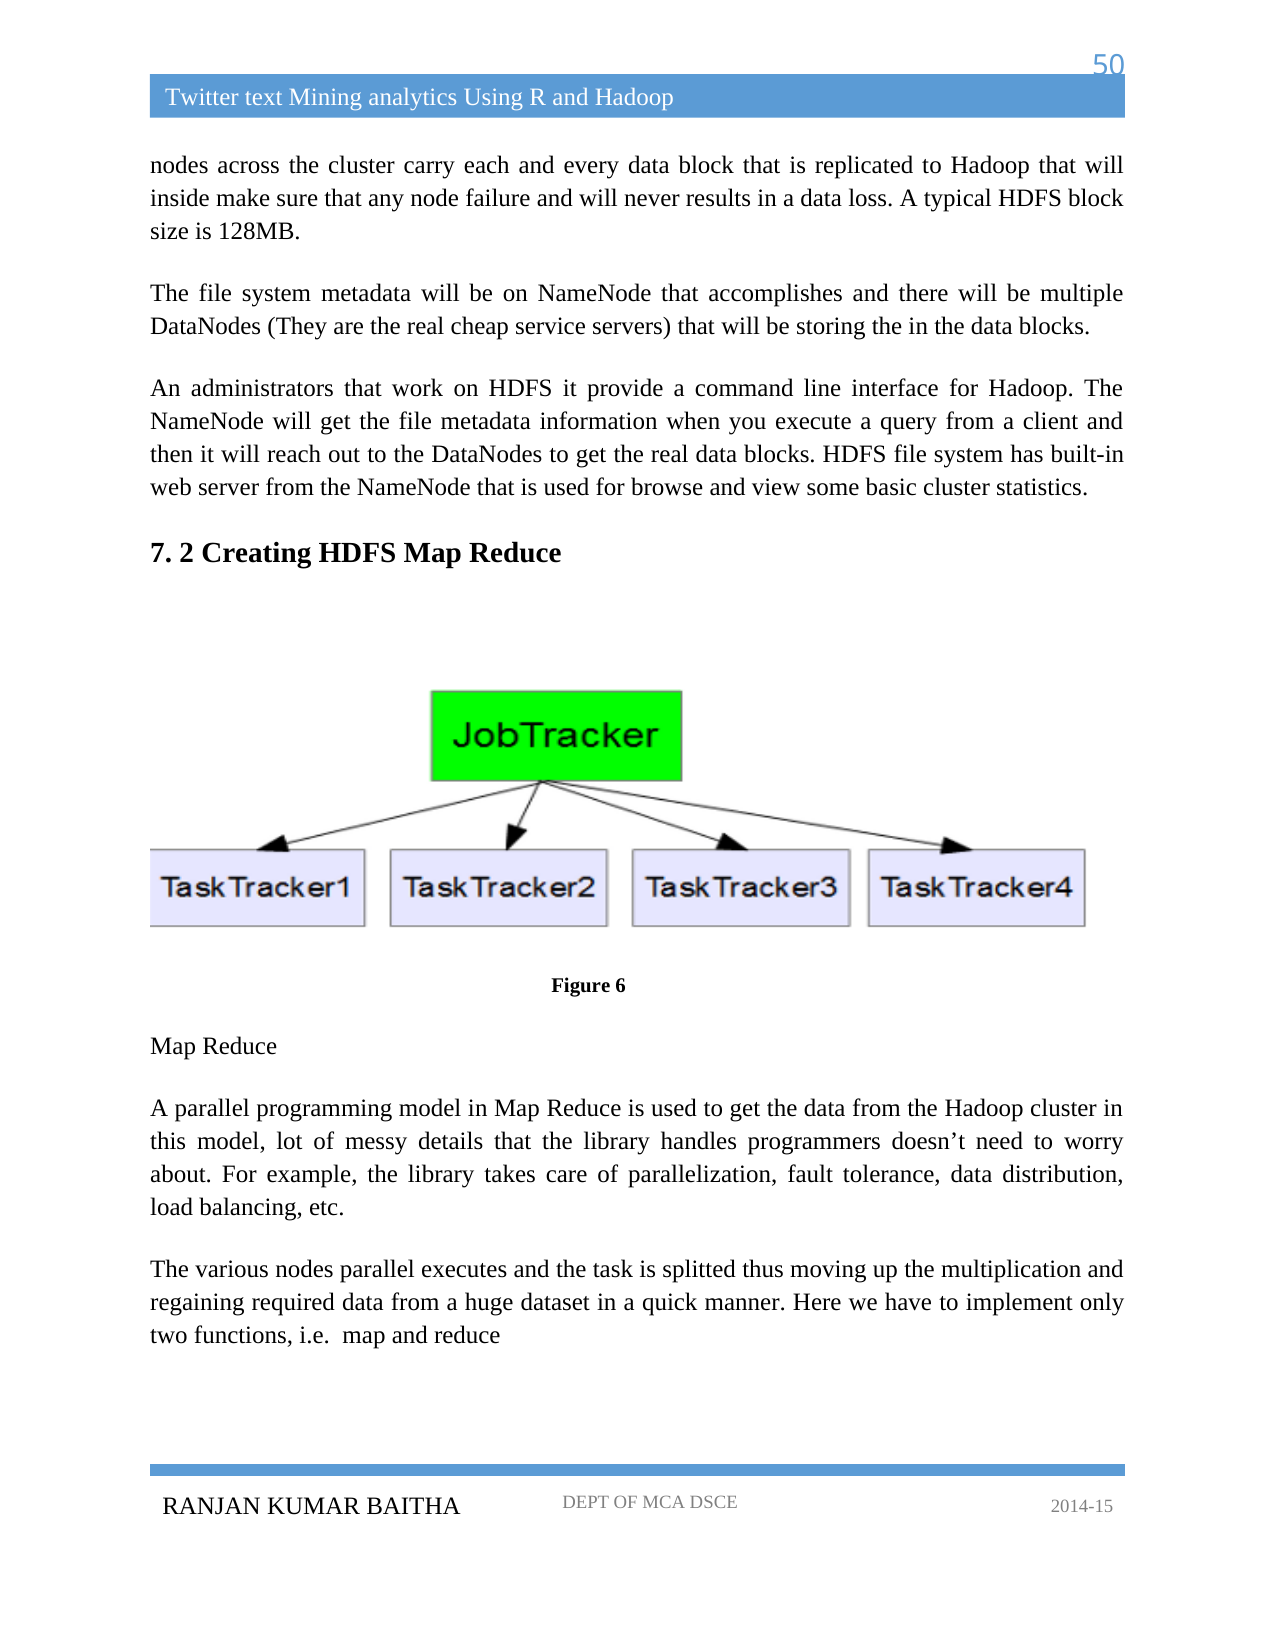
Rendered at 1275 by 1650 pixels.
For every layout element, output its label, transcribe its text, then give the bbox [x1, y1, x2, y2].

text 7. 2 Creating HDFS Map Reduce [150, 535, 1125, 568]
text The various nodes parallel executes and the task is splitted thus moving up the multiplication and regaining required data from a huge dataset in a quick manner. Here we have to implement only two functions, i.e. map and reduce [150, 1254, 1125, 1349]
text The file system metadata will be on NameNode that accomplishes and there will be multiple DataNodes (They are the real cheap service servers) that will be storing the in the data blocks. [150, 278, 1125, 340]
text A parallel programming model in Map Reduce is used to get the data from the Hadoop cluster in this model, lot of messy details that the library handles programmers doesn’t need to worry about. For example, the library takes care of parallelization, fault tolerance, data distribution, load balancing, etc. [150, 1093, 1125, 1221]
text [150, 150, 1125, 245]
text Map Reduce [150, 1031, 1125, 1059]
picture [150, 663, 1118, 935]
text An administrators that work on HDFS it provide a command line interface for Hadoop. The NameNode will get the file metadata information when you execute a query from a client and then it will reach out to the DataNodes to get the real data blocks. HDFS file system has built-in web server from the NameNode that is used for browse and view some basic cluster statistics. [150, 373, 1125, 501]
